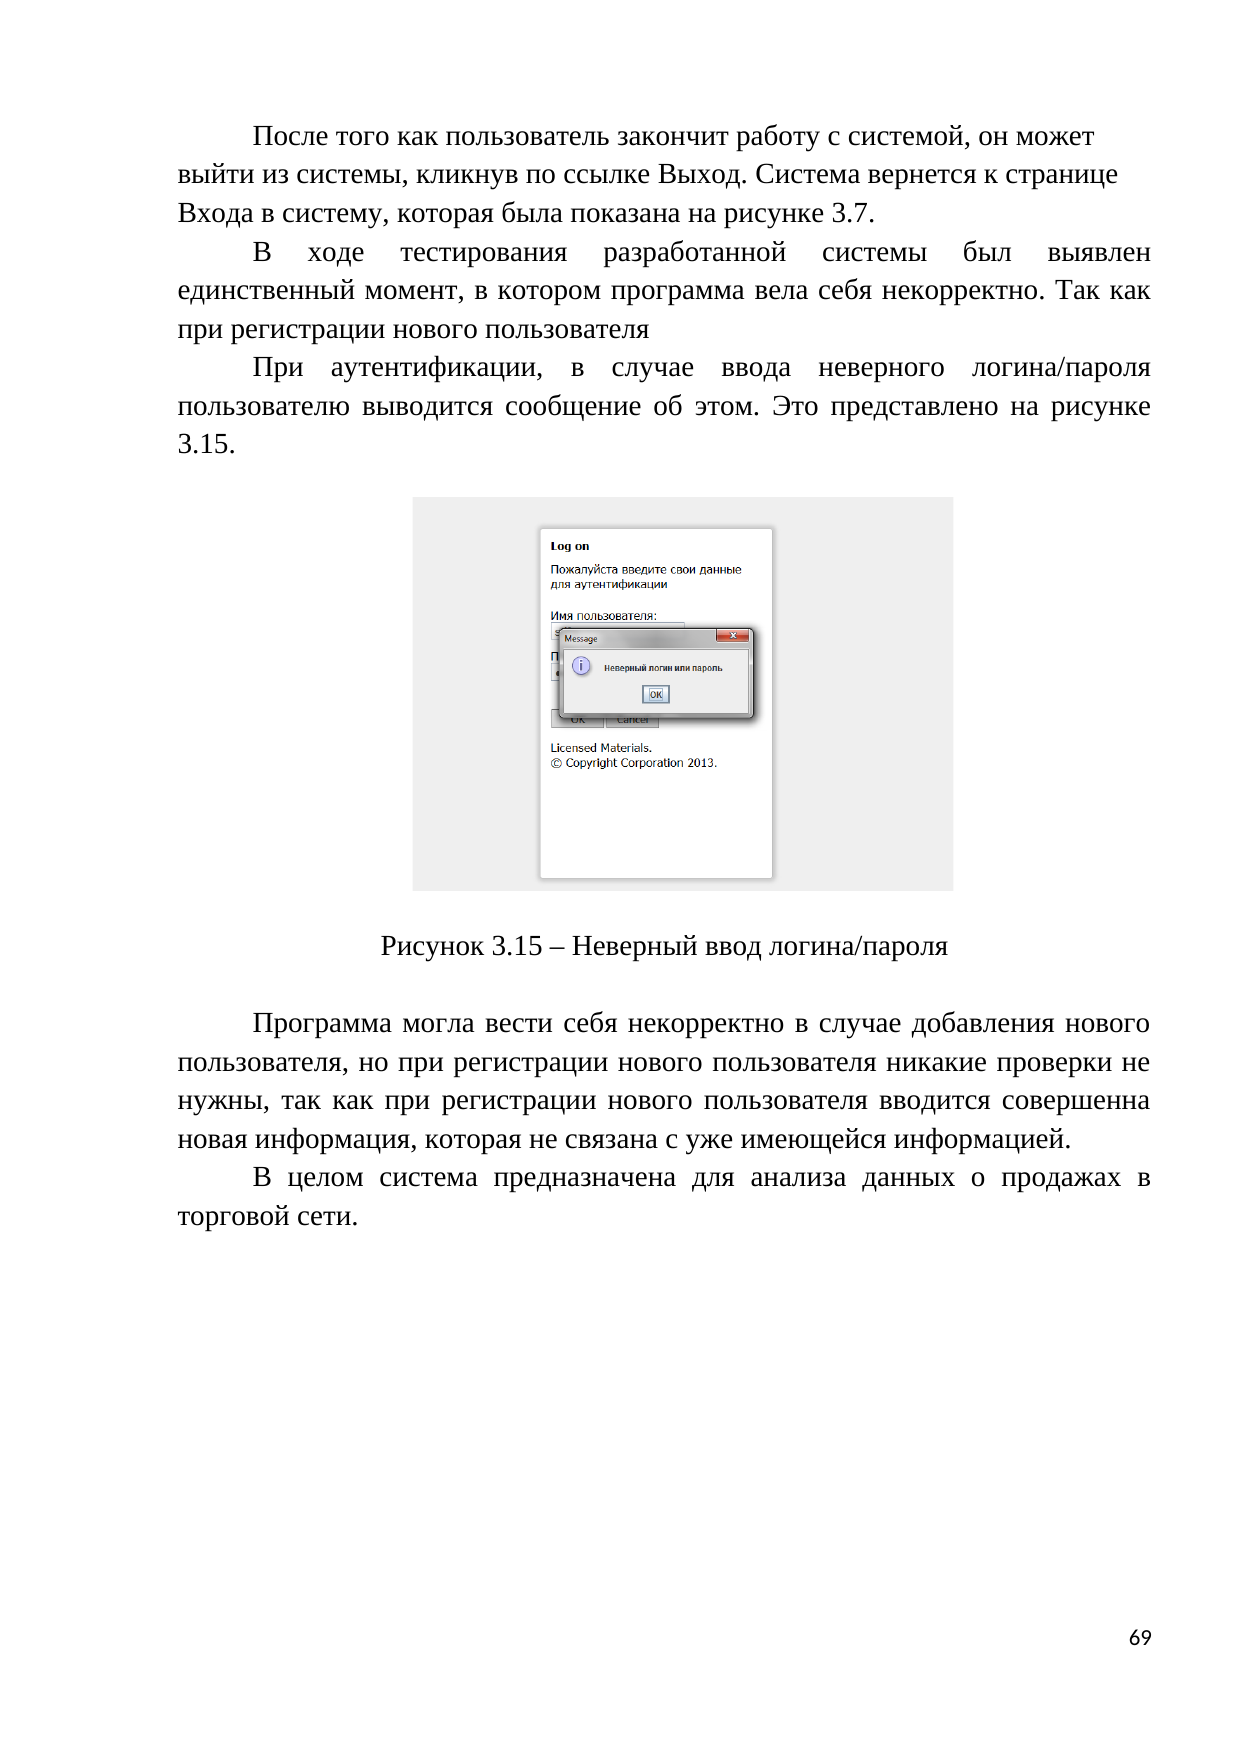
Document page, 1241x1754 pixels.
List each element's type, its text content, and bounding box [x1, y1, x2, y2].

text При аутентификации, в случае ввода неверного логина/пароля пользователю выводится сообщение об этом. Это представлено на рисунке 3.15. [177, 349, 1152, 460]
text После того как пользователь закончит работу с системой, он может выйти из системы, кликнув по ссылке Выход. Система вернется к странице Входа в систему, которая была показана на рисунке 3.7. [177, 118, 1152, 229]
text В ходе тестирования разработанной системы был выявлен единственный момент, в котором программа вела себя некорректно. Так как при регистрации нового пользователя [177, 234, 1152, 344]
text Программа могла вести себя некорректно в случае добавления нового пользователя, но при регистрации нового пользователя никакие проверки не нужны, так как при регистрации нового пользователя вводится совершенна новая информация, которая не связана с уже имеющейся информацией. [177, 1005, 1152, 1154]
picture [412, 497, 954, 891]
text В целом система предназначена для анализа данных о продажах в торговой сети. [177, 1159, 1152, 1231]
text Рисунок 3.15 – Неверный ввод логина/пароля [177, 928, 1152, 962]
